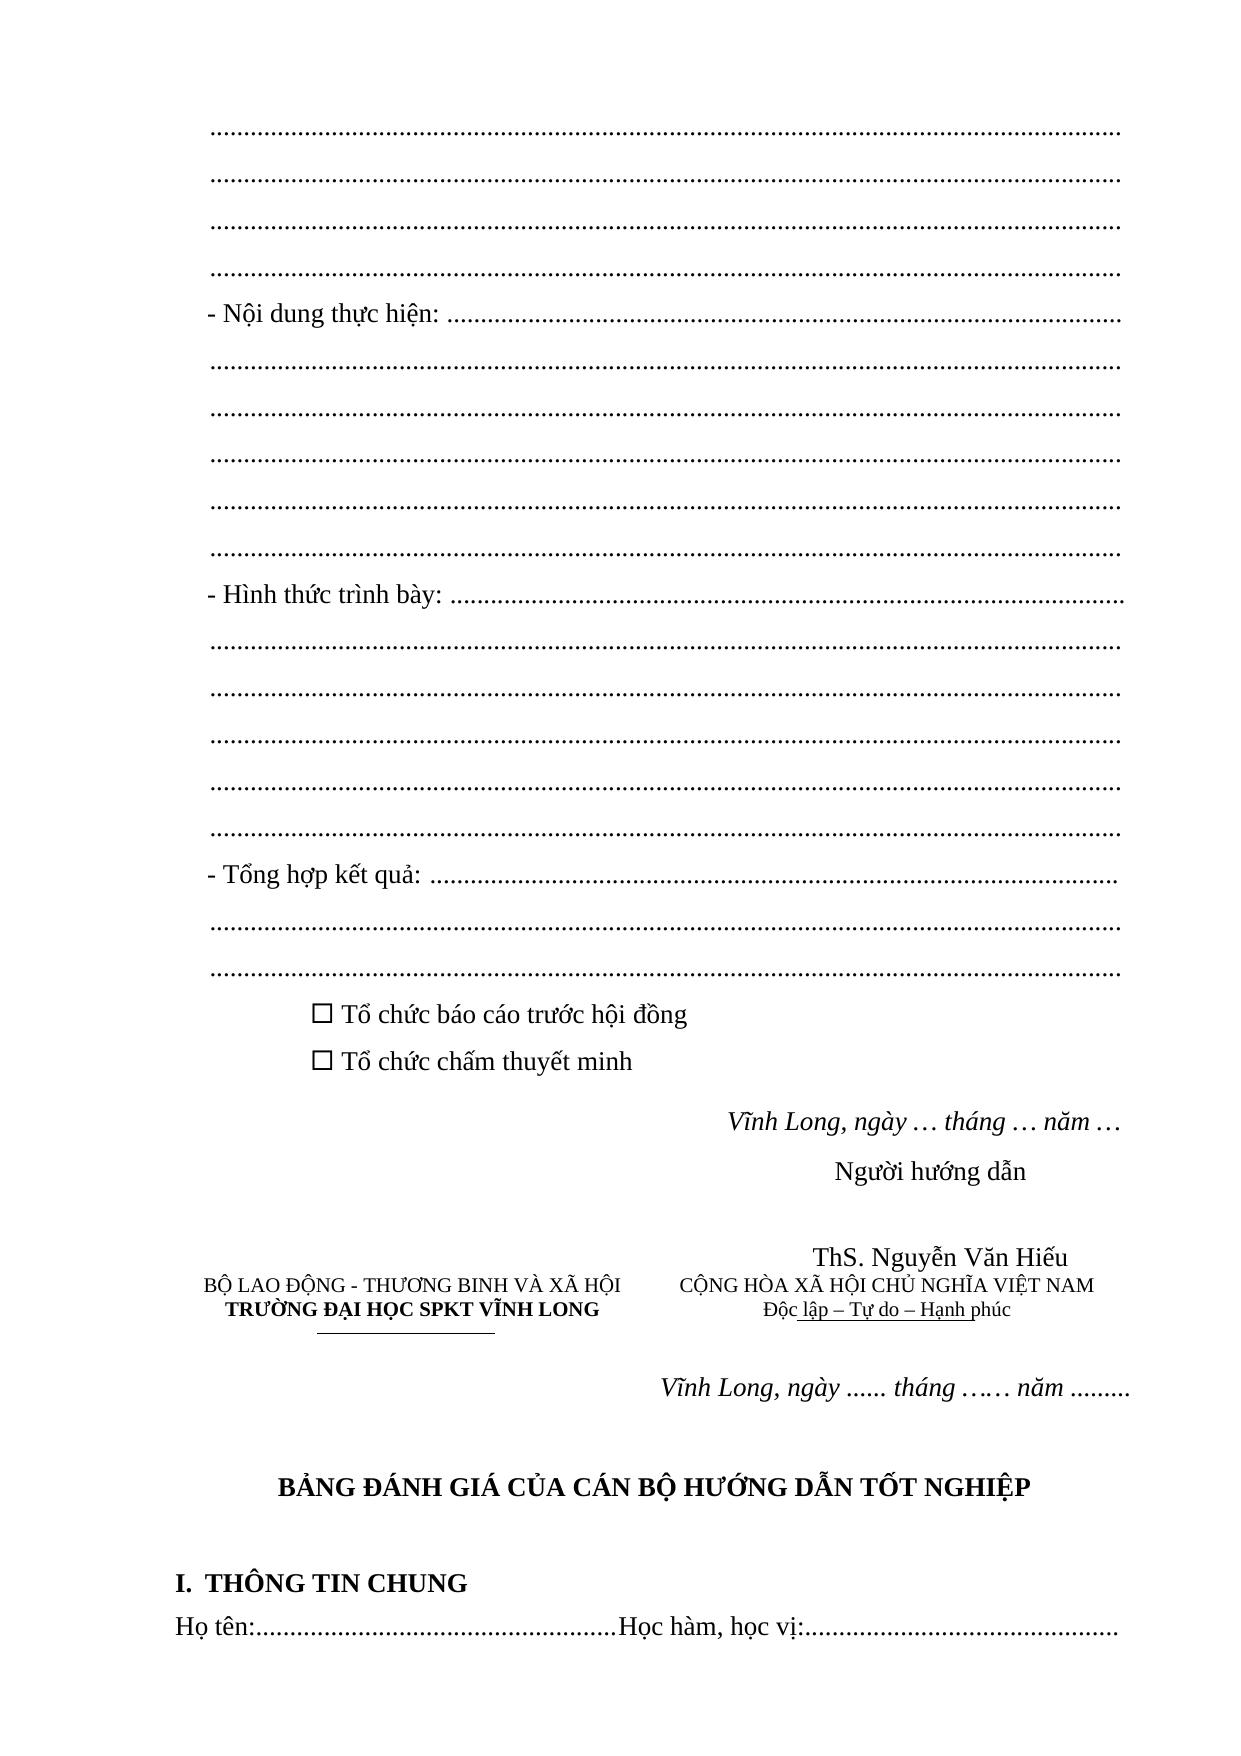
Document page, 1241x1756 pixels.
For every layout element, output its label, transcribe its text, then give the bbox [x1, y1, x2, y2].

text ....................................................................................................................................... [209, 764, 1134, 796]
list THÔNG TIN CHUNG [175, 1567, 1134, 1598]
text - Hình thức trình bày: .................................................................................................... [207, 578, 1134, 609]
text ....................................................................................................................................... [209, 484, 1134, 515]
list Tổ chức chấm thuyết minh [310, 1045, 1134, 1076]
list Tổ chức báo cáo trước hội đồng [310, 998, 1134, 1029]
text BẢNG ĐÁNH GIÁ CỦA CÁN BỘ HƯỚNG DẪN TỐT NGHIỆP [175, 1471, 1134, 1502]
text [209, 110, 1134, 142]
table_header BỘ LAO ĐỘNG - THƯƠNG BINH VÀ XÃ HỘI TRƯỜNG ĐẠI HỌC SPKT VĨNH LONG [175, 1273, 649, 1321]
text ....................................................................................................................................... [209, 811, 1134, 842]
text Vĩnh Long, ngày ...... tháng …… năm ......... [175, 1371, 1134, 1402]
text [209, 157, 1134, 188]
text ....................................................................................................................................... [209, 718, 1134, 749]
text ....................................................................................................................................... [209, 391, 1134, 422]
text ....................................................................................................................................... [209, 437, 1134, 469]
text ....................................................................................................................................... [209, 531, 1134, 562]
text Người hướng dẫn [727, 1155, 1134, 1186]
table_header CỘNG HÒA XÃ HỘI CHỦ NGHĨA VIỆT NAM Độc lập – Tự do – Hạnh phúc [650, 1273, 1124, 1321]
text ....................................................................................................................................... [209, 204, 1134, 235]
text ....................................................................................................................................... [209, 951, 1134, 982]
text ....................................................................................................................................... [209, 671, 1134, 702]
text ....................................................................................................................................... [209, 905, 1134, 936]
text ThS. Nguyễn Văn Hiếu [812, 1241, 1134, 1272]
text Vĩnh Long, ngày … tháng … năm … [716, 1105, 1134, 1136]
text ....................................................................................................................................... [209, 624, 1134, 655]
text ....................................................................................................................................... [209, 251, 1134, 282]
text ....................................................................................................................................... [209, 344, 1134, 375]
text - Nội dung thực hiện: .................................................................................................... [207, 297, 1134, 328]
text - Tổng hợp kết quả: ...................................................................................................... [207, 858, 1134, 889]
text Họ tên: Học hàm, học vị: [175, 1611, 1134, 1642]
